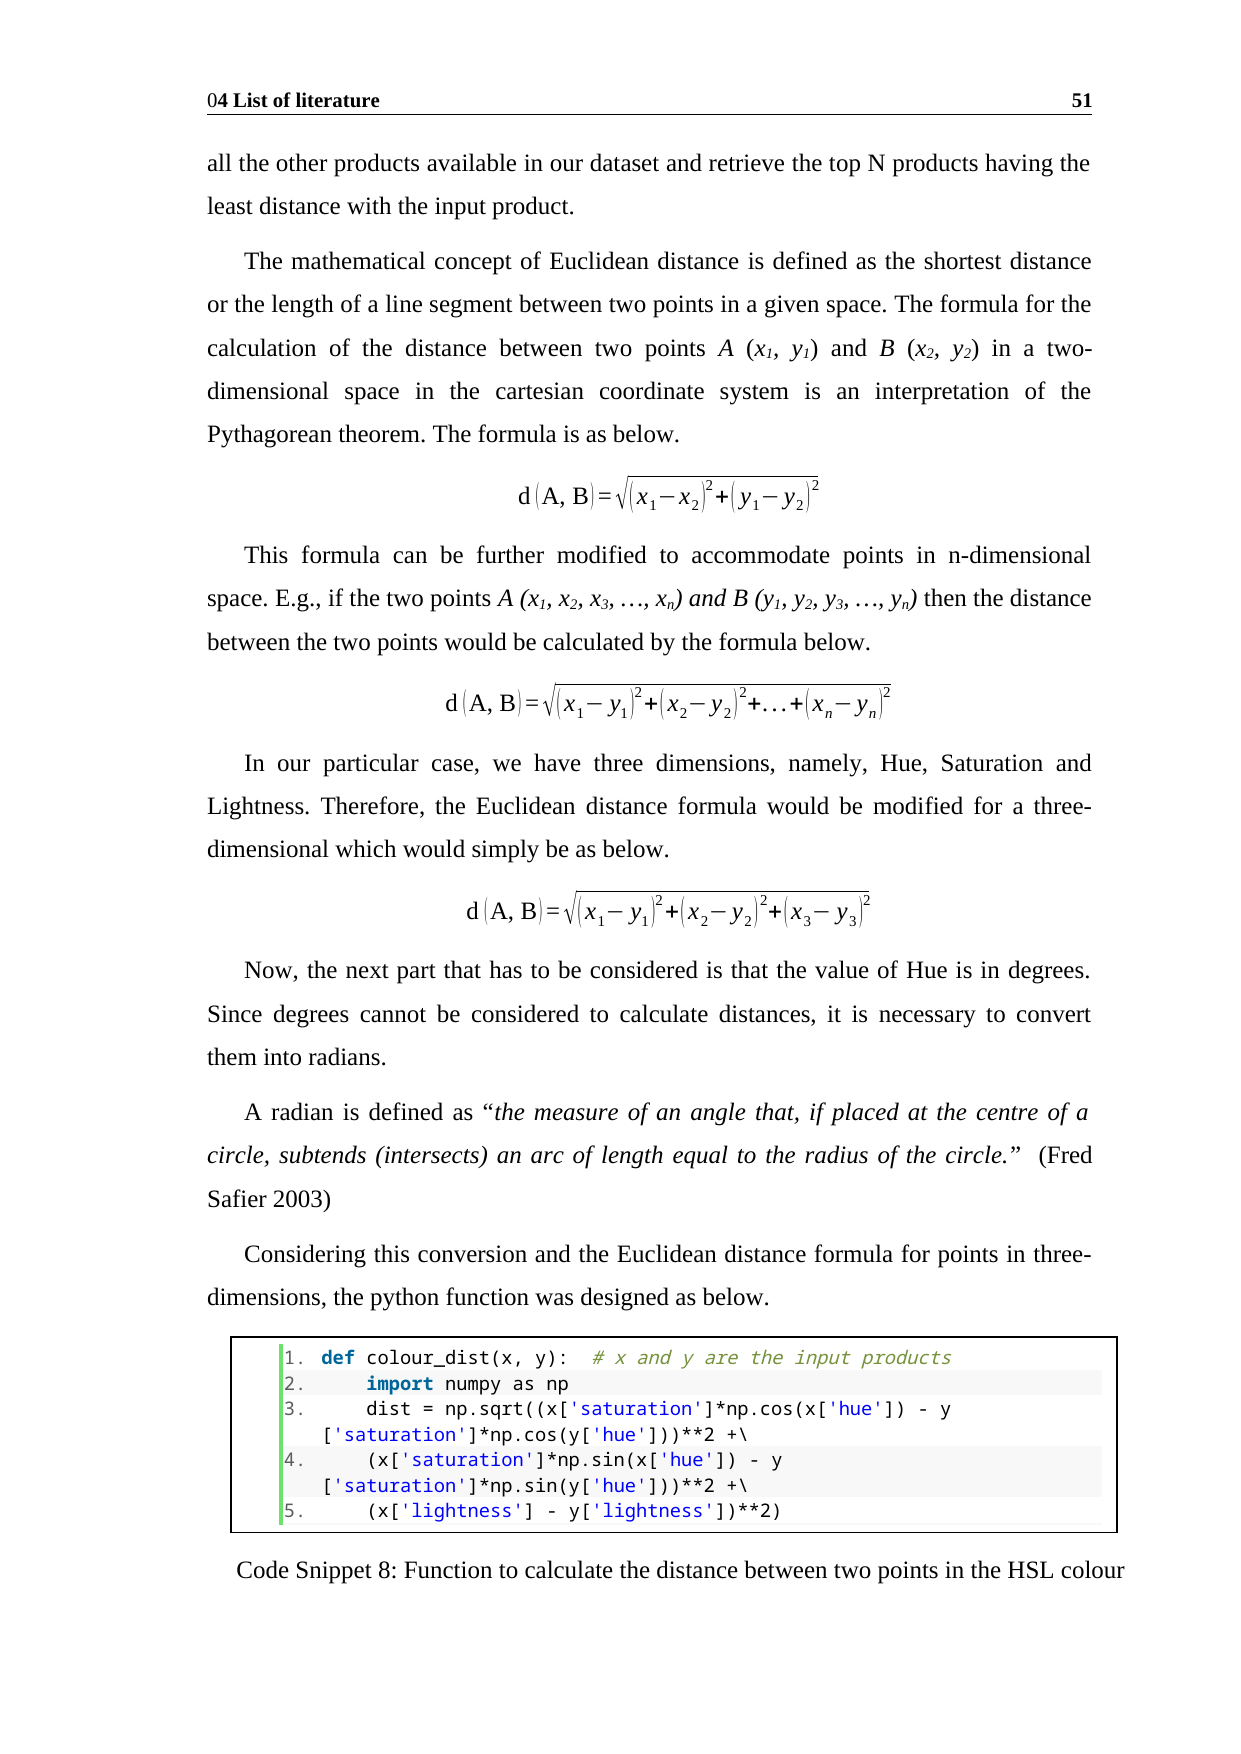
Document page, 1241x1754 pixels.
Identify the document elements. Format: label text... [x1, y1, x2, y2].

text Now, the next part that has to be considered is that the value of Hue is in degrees. Since degrees cannot be considered to calculate distances, it is necessary to convert them into radians. [207, 956, 1092, 1071]
text The mathematical concept of Euclidean distance is defined as the shortest distance or the length of a line segment between two points in a given space. The formula for the calculation of the distance between two points A (x1, y1) and B (x2, y2) in a two-dimensional space in the cartesian coordinate system is an interpretation of the Pythagorean theorem. The formula is as below. [207, 246, 1092, 448]
text This formula can be further modified to accommodate points in n-dimensional space. E.g., if the two points A (x1, x2, x3, …, xn) and B (y1, y2, y3, …, yn) then the distance between the two points would be calculated by the formula below. [207, 540, 1092, 655]
list Considering this conversion and the Euclidean distance formula for points in three- dimensions, the python function was designed as below. [207, 1239, 1092, 1311]
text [207, 148, 1092, 219]
text A radian is defined as “the measure of an angle that, if placed at the centre of a circle, subtends (intersects) an arc of length equal to the radius of the circle.” [207, 1097, 1092, 1212]
text In our particular case, we have three dimensions, namely, Hue, Saturation and Lightness. Therefore, the Euclidean distance formula would be modified for a three-dimensional which would simply be as below. [207, 748, 1092, 863]
